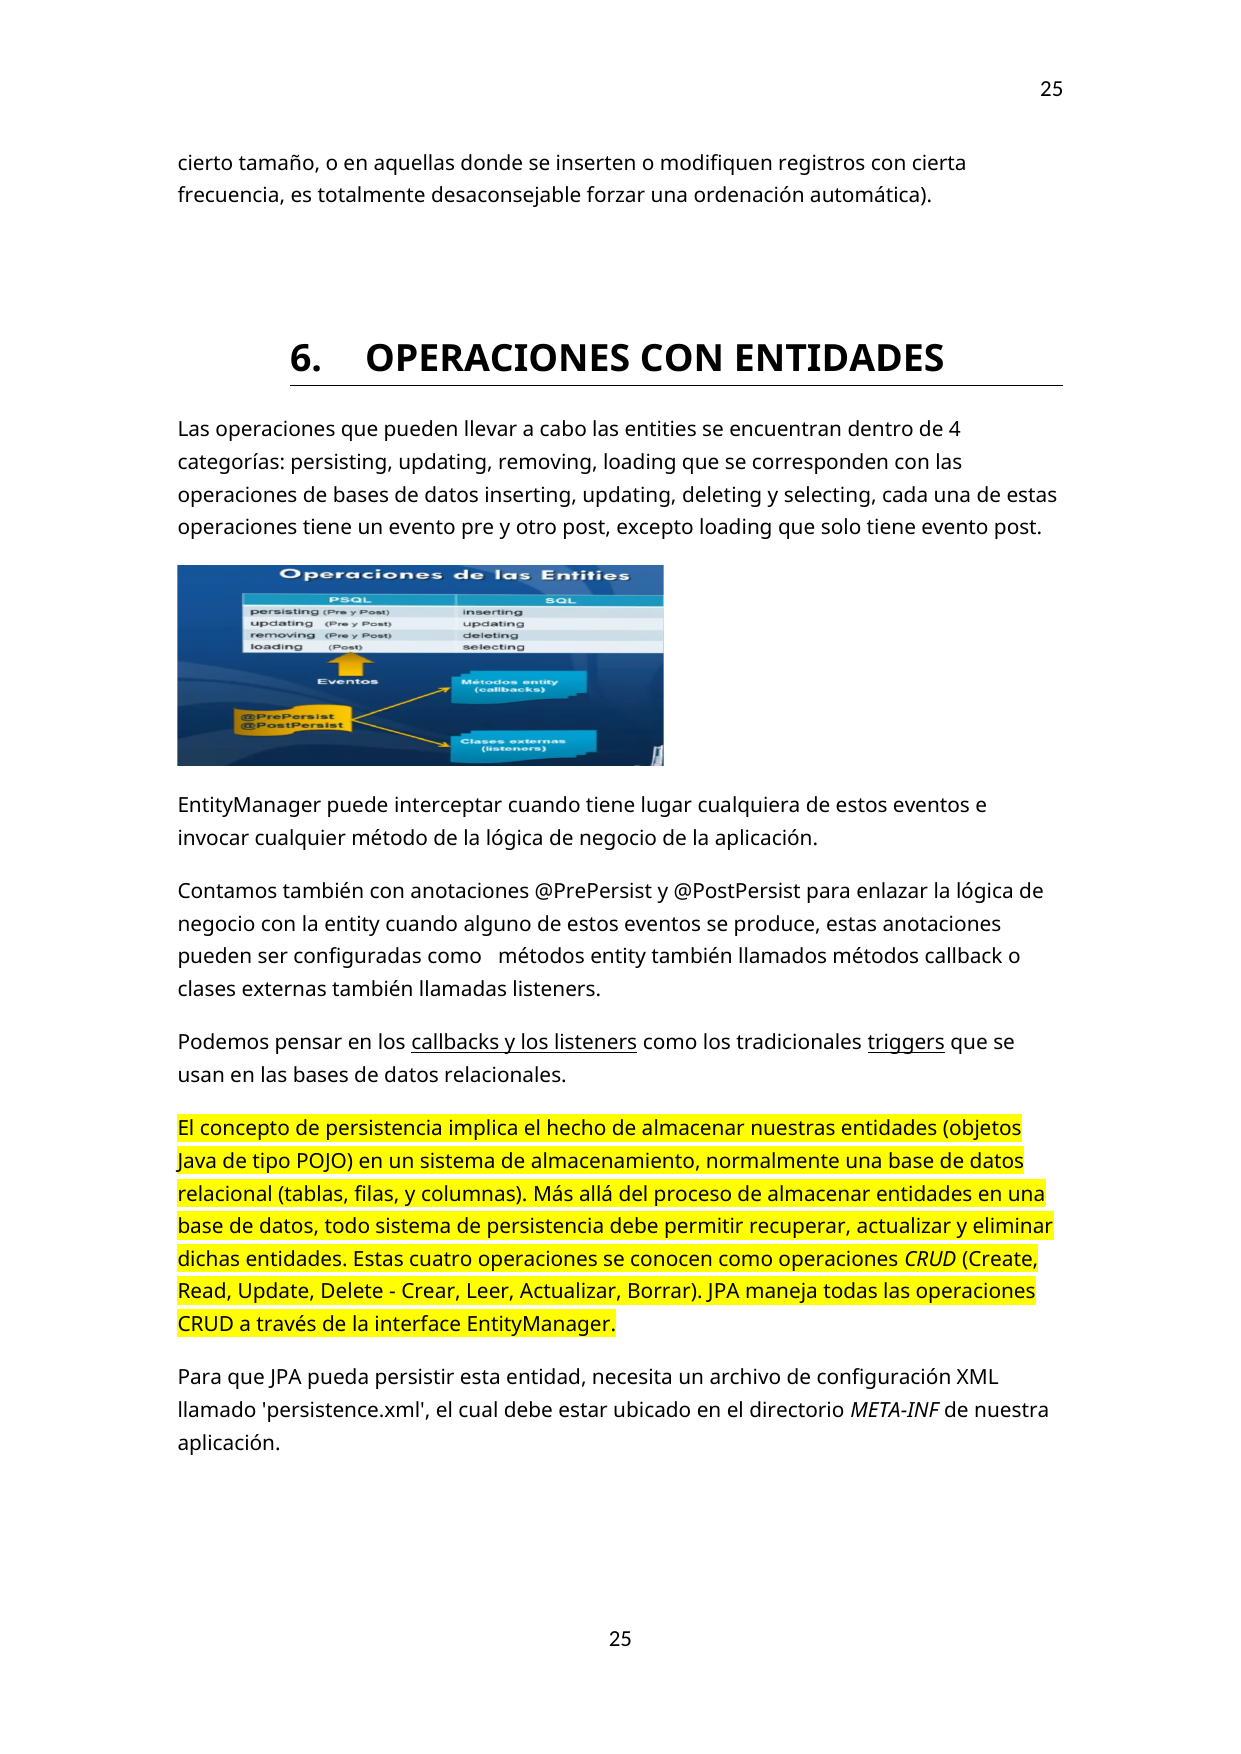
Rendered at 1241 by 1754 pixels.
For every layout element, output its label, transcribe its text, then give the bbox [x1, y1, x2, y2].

list OPERACIONES CON ENTIDADES [290, 331, 1063, 385]
text Para que JPA pueda persistir esta entidad, necesita un archivo de configuración XML llamado 'persistence.xml', el cual debe estar ubicado en el directorio META-INF de nuestra aplicación. [177, 1362, 1063, 1456]
text Podemos pensar en los callbacks y los listeners como los tradicionales triggers que se usan en las bases de datos relacionales. [177, 1027, 1063, 1088]
text Las operaciones que pueden llevar a cabo las entities se encuentran dentro de 4 categorías: persisting, updating, removing, loading que se corresponden con las operaciones de bases de datos inserting, updating, deleting y selecting, cada una de estas operaciones tiene un evento pre y otro post, excepto loading que solo tiene evento post. [177, 414, 1063, 541]
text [177, 148, 1063, 209]
text El concepto de persistencia implica el hecho de almacenar nuestras entidades (objetos Java de tipo POJO) en un sistema de almacenamiento, normalmente una base de datos relacional (tablas, filas, y columnas). Más allá del proceso de almacenar entidades en una base de datos, todo sistema de persistencia debe permitir recuperar, actualizar y eliminar dichas entidades. Estas cuatro operaciones se conocen como operaciones CRUD (Create, Read, Update, Delete - Crear, Leer, Actualizar, Borrar). JPA maneja todas las operaciones CRUD a través de la interface EntityManager. [177, 1113, 1063, 1337]
text Contamos también con anotaciones @PrePersist y @PostPersist para enlazar la lógica de negocio con la entity cuando alguno de estos eventos se produce, estas anotaciones pueden ser configuradas como métodos entity también llamados métodos callback o clases externas también llamadas listeners. [177, 876, 1063, 1002]
text EntityManager puede interceptar cuando tiene lugar cualquiera de estos eventos e invocar cualquier método de la lógica de negocio de la aplicación. [177, 790, 1063, 851]
picture [177, 565, 664, 766]
